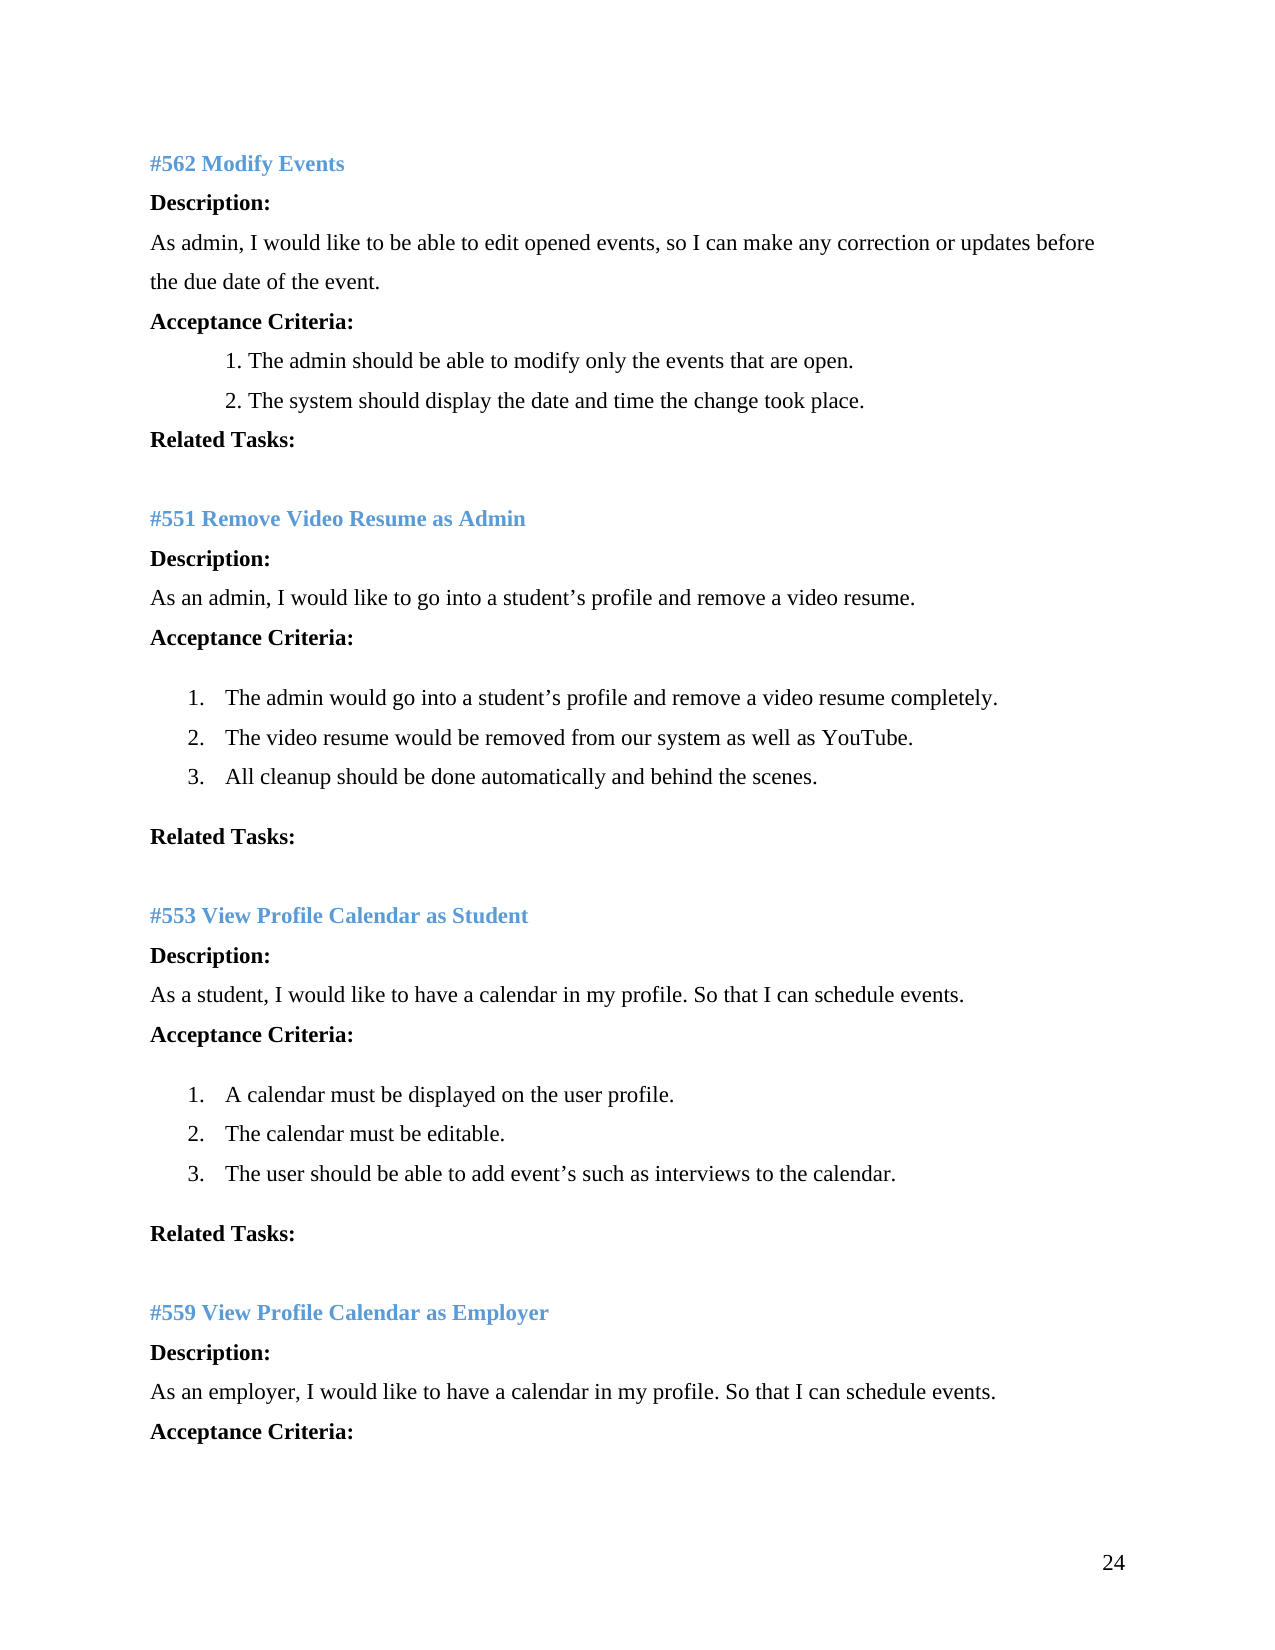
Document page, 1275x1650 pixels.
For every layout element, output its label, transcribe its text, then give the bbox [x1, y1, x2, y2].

list The calendar must be editable. [187, 1121, 1125, 1147]
list The admin would go into a student’s profile and remove a video resume completely. [187, 684, 1125, 710]
text Description: [150, 1339, 1125, 1365]
text #562 Modify Events [150, 150, 1125, 176]
text Acceptance Criteria: [150, 1418, 1125, 1444]
text #553 View Profile Calendar as Student [150, 902, 1125, 929]
text Acceptance Criteria: [150, 624, 1125, 650]
text Description: [150, 545, 1125, 571]
text As admin, I would like to be able to edit opened events, so I can make any correction or updates before the due date of the event. [150, 229, 1125, 295]
list All cleanup should be done automatically and behind the scenes. [187, 763, 1125, 789]
text Related Tasks: [150, 1220, 1125, 1247]
text As an admin, I would like to go into a student’s profile and remove a video resume. [150, 584, 1125, 611]
list The user should be able to add event’s such as interviews to the calendar. [187, 1160, 1125, 1186]
list The video resume would be removed from our system as well as YouTube. [187, 723, 1125, 750]
text 1. The admin should be able to modify only the events that are open. [225, 347, 1125, 374]
text 2. The system should display the date and time the change took place. [225, 387, 1125, 413]
text Description: [150, 189, 1125, 216]
text Acceptance Criteria: [150, 1021, 1125, 1047]
list A calendar must be displayed on the user profile. [187, 1081, 1125, 1107]
text As an employer, I would like to have a calendar in my profile. So that I can schedule events. [150, 1378, 1125, 1404]
text Related Tasks: [150, 426, 1125, 453]
text #551 Remove Video Resume as Admin [150, 505, 1125, 532]
text Related Tasks: [150, 823, 1125, 850]
text As a student, I would like to have a calendar in my profile. So that I can schedule events. [150, 981, 1125, 1008]
text #559 View Profile Calendar as Employer [150, 1299, 1125, 1326]
text Description: [150, 942, 1125, 968]
text Acceptance Criteria: [150, 308, 1125, 334]
